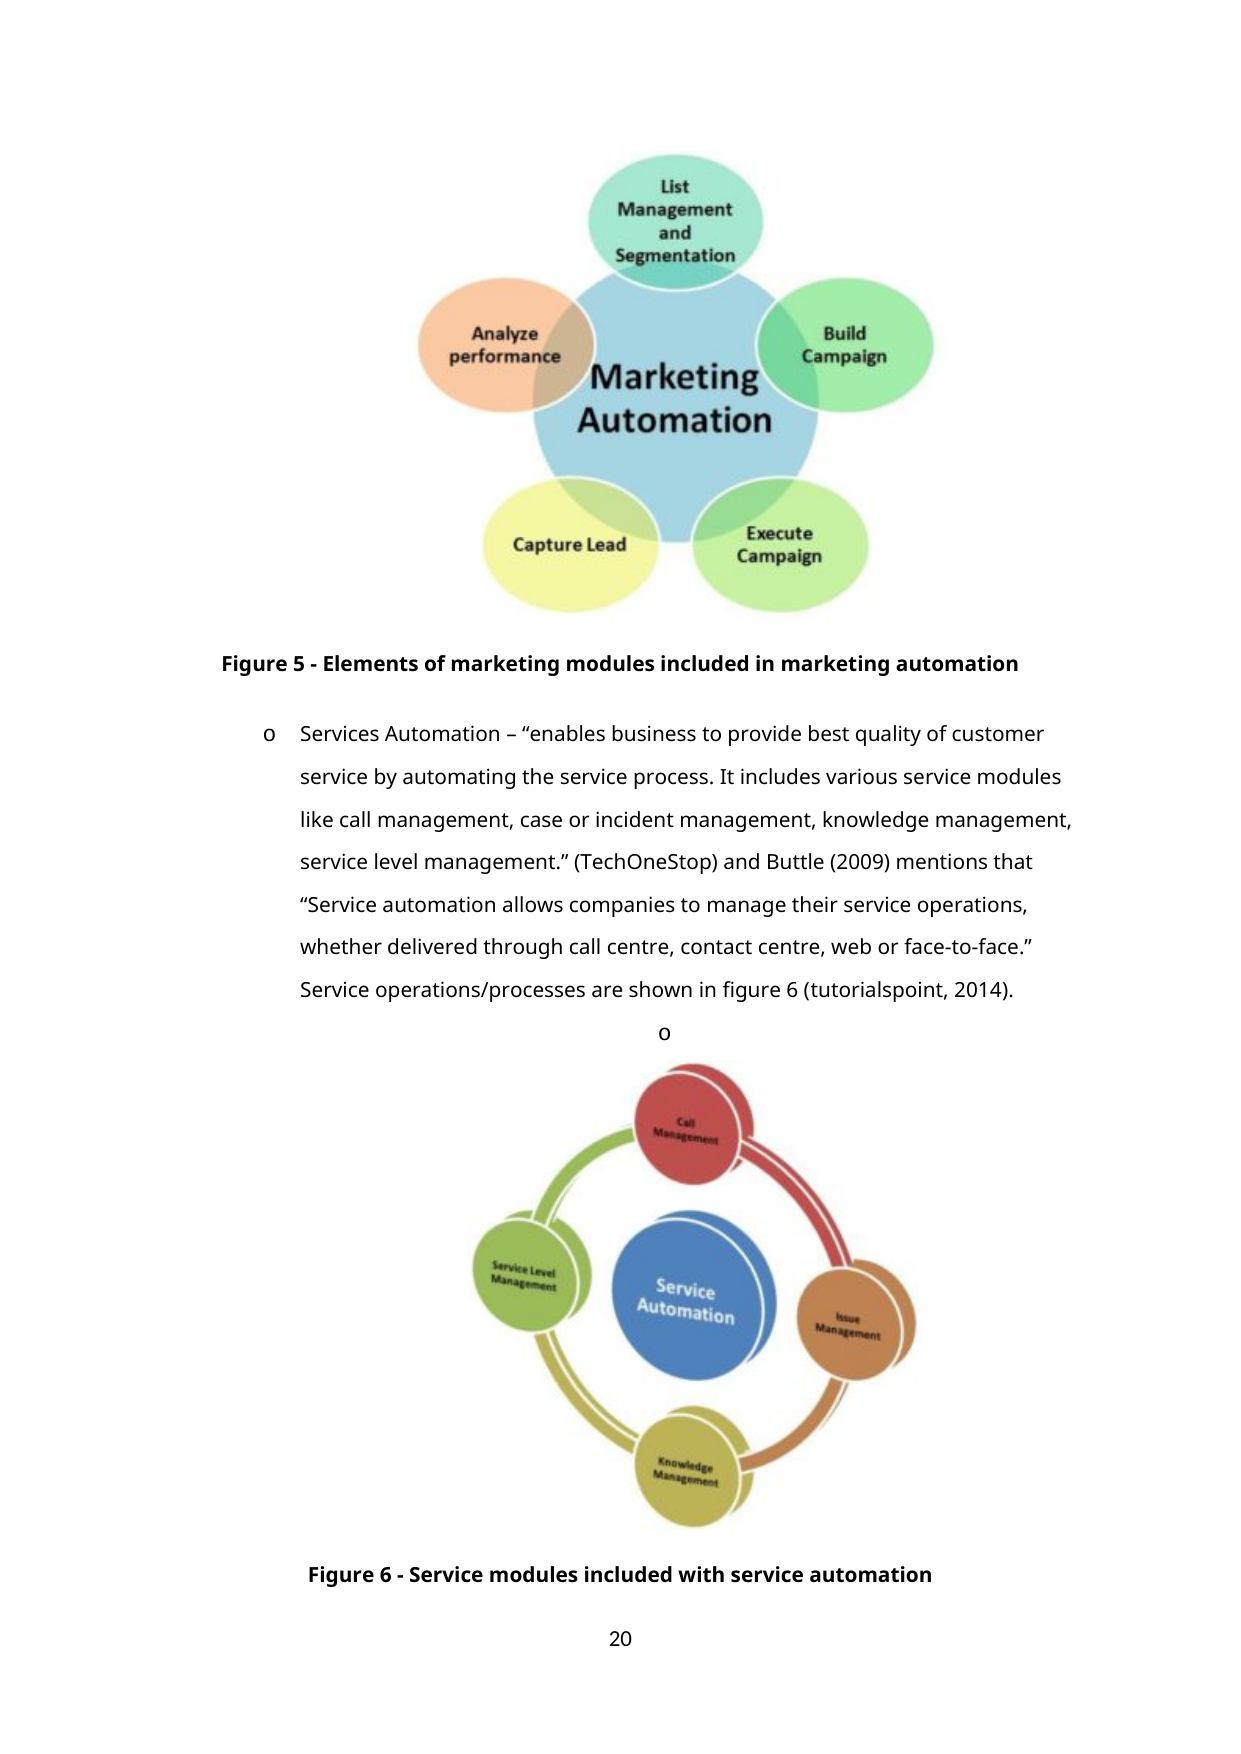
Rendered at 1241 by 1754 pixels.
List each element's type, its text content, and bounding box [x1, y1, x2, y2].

picture [407, 150, 946, 619]
list Services Automation – “enables business to provide best quality of customer service by automating the service process. It includes various service modules like call management, case or incident management, knowledge management, service level management.” (TechOneStop) and Buttle (2009) mentions that “Service automation allows companies to manage their service operations, whether delivered through call centre, contact centre, web or face-to-face.” Service operations/processes are shown in figure 6 (tutorialspoint, 2014). [262, 719, 1090, 1003]
picture [467, 1060, 923, 1530]
